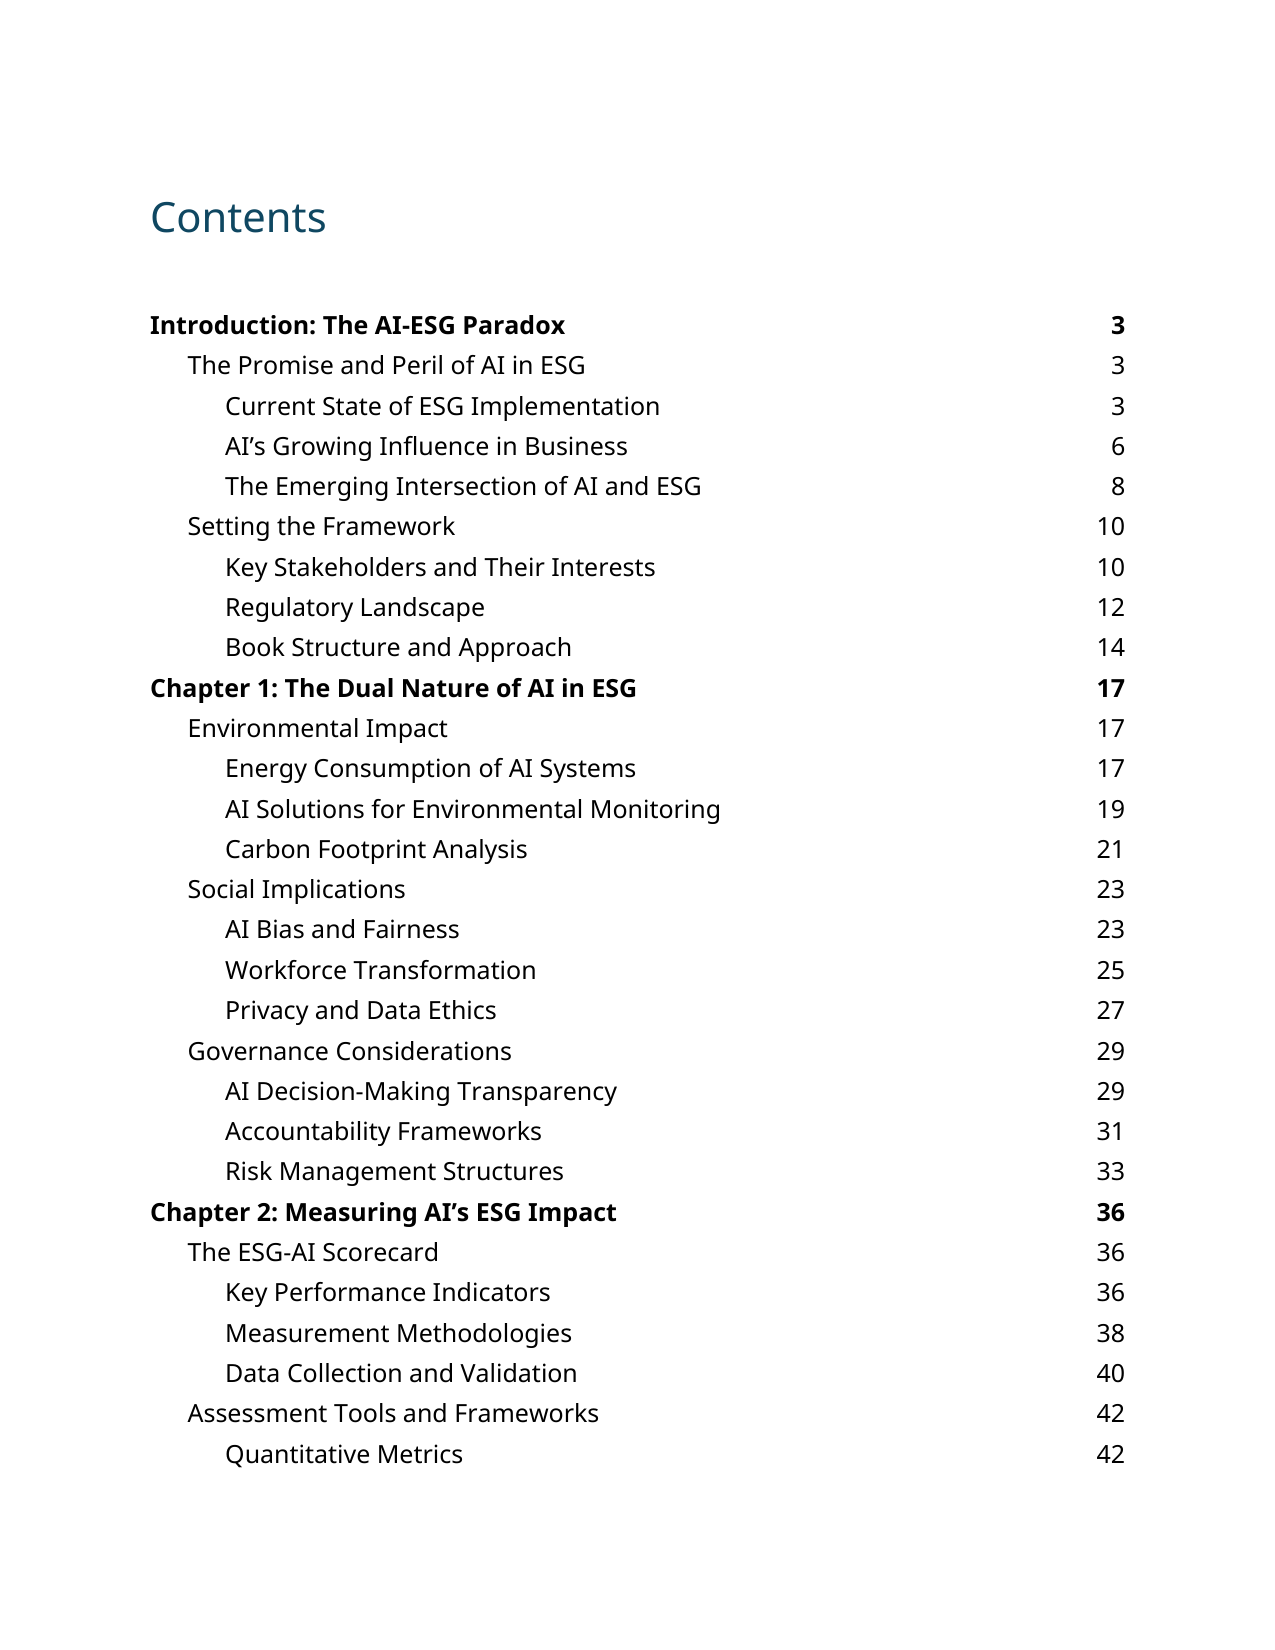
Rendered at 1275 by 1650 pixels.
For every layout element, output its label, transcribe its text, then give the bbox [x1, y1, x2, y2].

subtitle Contents [150, 187, 1125, 244]
